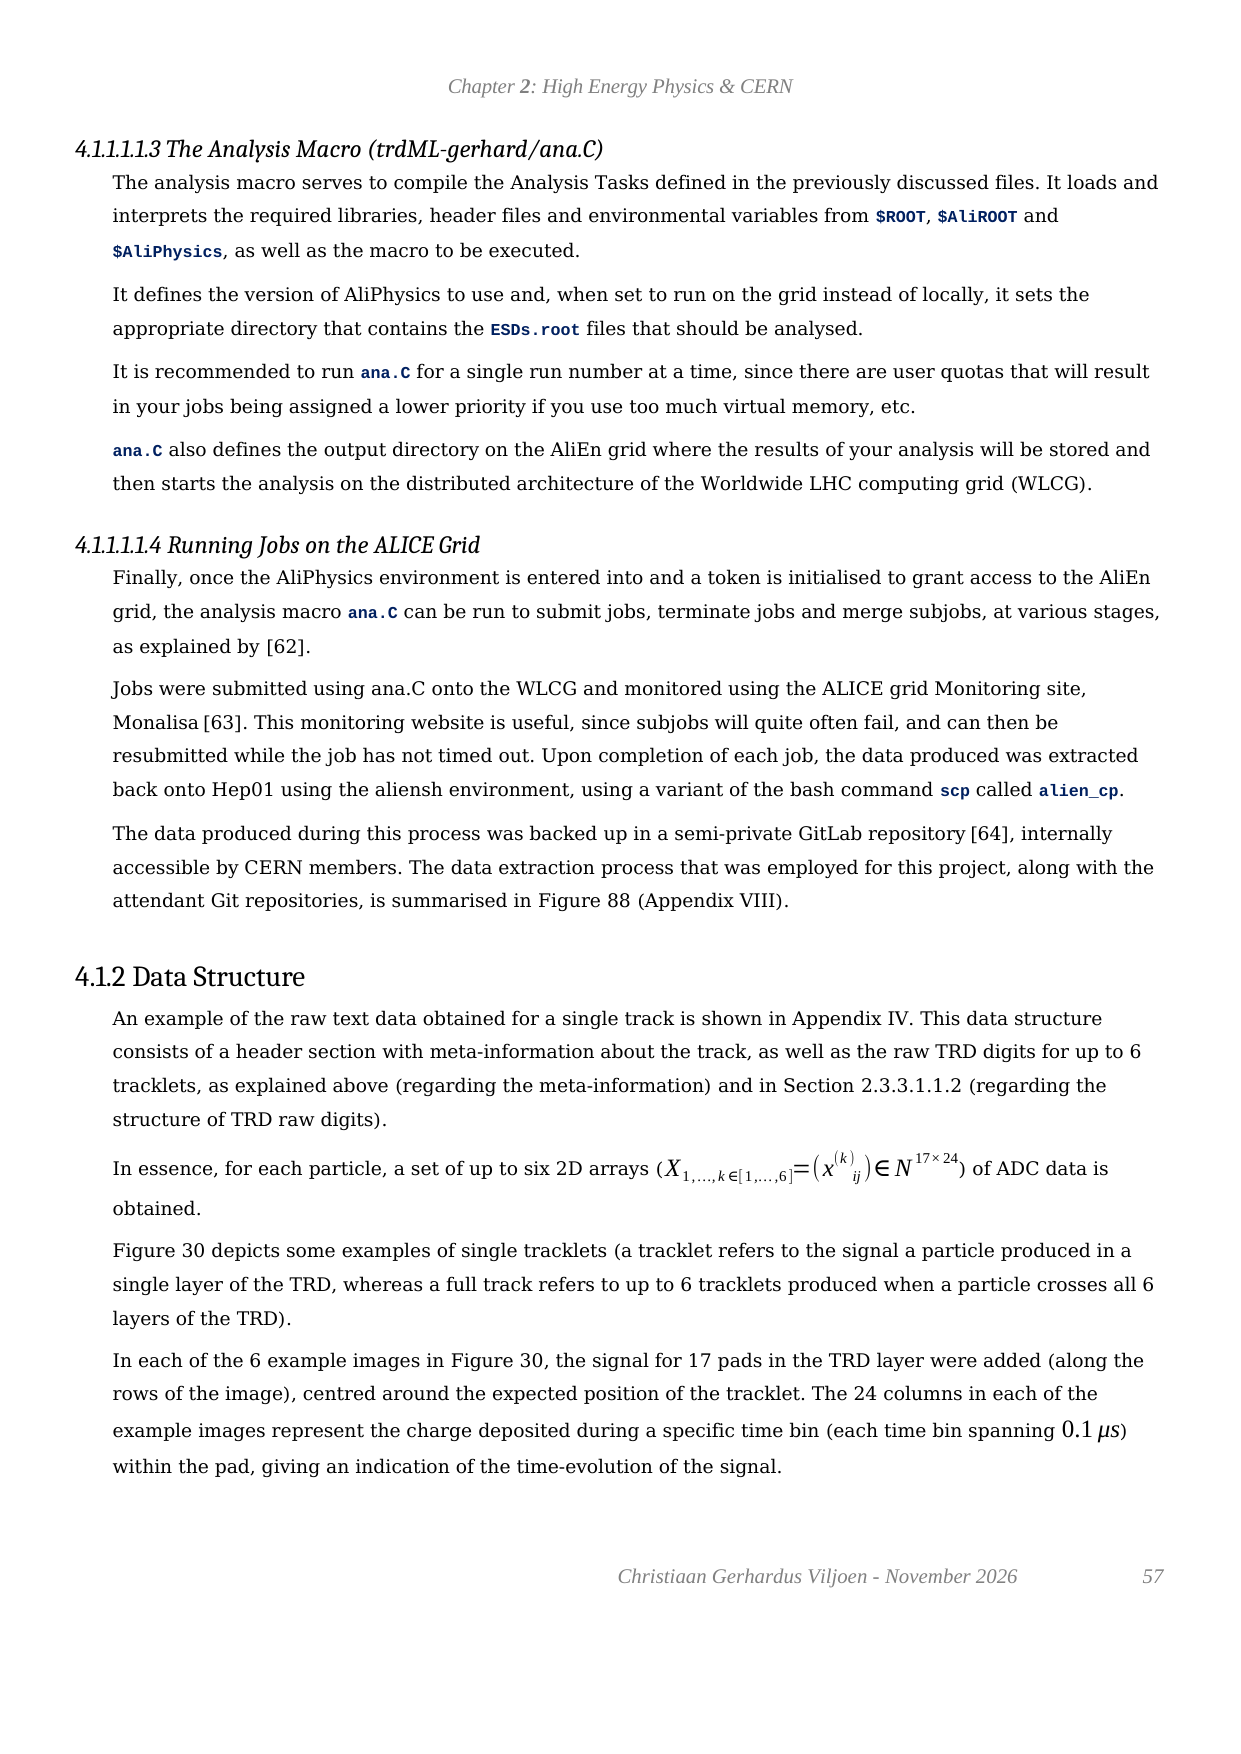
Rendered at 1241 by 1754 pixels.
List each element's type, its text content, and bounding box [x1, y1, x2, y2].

text In essence, for each particle, a set of up to six 2D arrays () of ADC data is obtained. [112, 1150, 1165, 1219]
subtitle The Analysis Macro (trdML-gerhard/ana.C) [75, 135, 1165, 164]
subtitle Data Structure [75, 960, 1165, 994]
text ana.C also defines the output directory on the AliEn grid where the results of your analysis will be stored and then starts the analysis on the distributed architecture of the Worldwide LHC computing grid (WLCG). [112, 437, 1165, 495]
text It defines the version of AliPhysics to use and, when set to run on the grid instead of locally, it sets the appropriate directory that contains the ESDs.root files that should be analysed. [112, 283, 1165, 340]
text It is recommended to run ana.C for a single run number at a time, since there are user quotas that will result in your jobs being assigned a lower priority if you use too much virtual memory, etc. [112, 360, 1165, 418]
text Jobs were submitted using ana.C onto the WLCG and monitored using the ALICE grid Monitoring site, Monalisa . This monitoring website is useful, since subjobs will quite often fail, and can then be resubmitted while the job has not timed out. Upon completion of each job, the data produced was extracted back onto Hep01 using the aliensh environment, using a variant of the bash command scp called alien_cp. [112, 677, 1165, 802]
text The data produced during this process was backed up in a semi-private GitLab repository , internally accessible by CERN members. The data extraction process that was employed for this project, along with the attendant Git repositories, is summarised in Figure 88 (Appendix VIII). [112, 822, 1165, 912]
subtitle Running Jobs on the ALICE Grid [75, 531, 1165, 560]
text Figure 30 depicts some examples of single tracklets (a tracklet refers to the signal a particle produced in a single layer of the TRD, whereas a full track refers to up to 6 tracklets produced when a particle crosses all 6 layers of the TRD). [112, 1239, 1165, 1329]
text Finally, once the AliPhysics environment is entered into and a token is initialised to grant access to the AliEn grid, the analysis macro ana.C can be run to submit jobs, terminate jobs and merge subjobs, at various stages, as explained by . [112, 566, 1165, 657]
text In each of the 6 example images in Figure 30, the signal for 17 pads in the TRD layer were added (along the rows of the image), centred around the expected position of the tracklet. The 24 columns in each of the example images represent the charge deposited during a specific time bin (each time bin spanning ) within the pad, giving an indication of the time-evolution of the signal. [112, 1348, 1165, 1477]
text An example of the raw text data obtained for a single track is shown in Appendix IV. This data structure consists of a header section with meta-information about the track, as well as the raw TRD digits for up to 6 tracklets, as explained above (regarding the meta-information) and in Section 2.3.3.1.1.2 (regarding the structure of TRD raw digits). [112, 1006, 1165, 1130]
text The analysis macro serves to compile the Analysis Tasks defined in the previously discussed files. It loads and interprets the required libraries, header files and environmental variables from $ROOT, $AliROOT and $AliPhysics, as well as the macro to be executed. [112, 170, 1165, 263]
